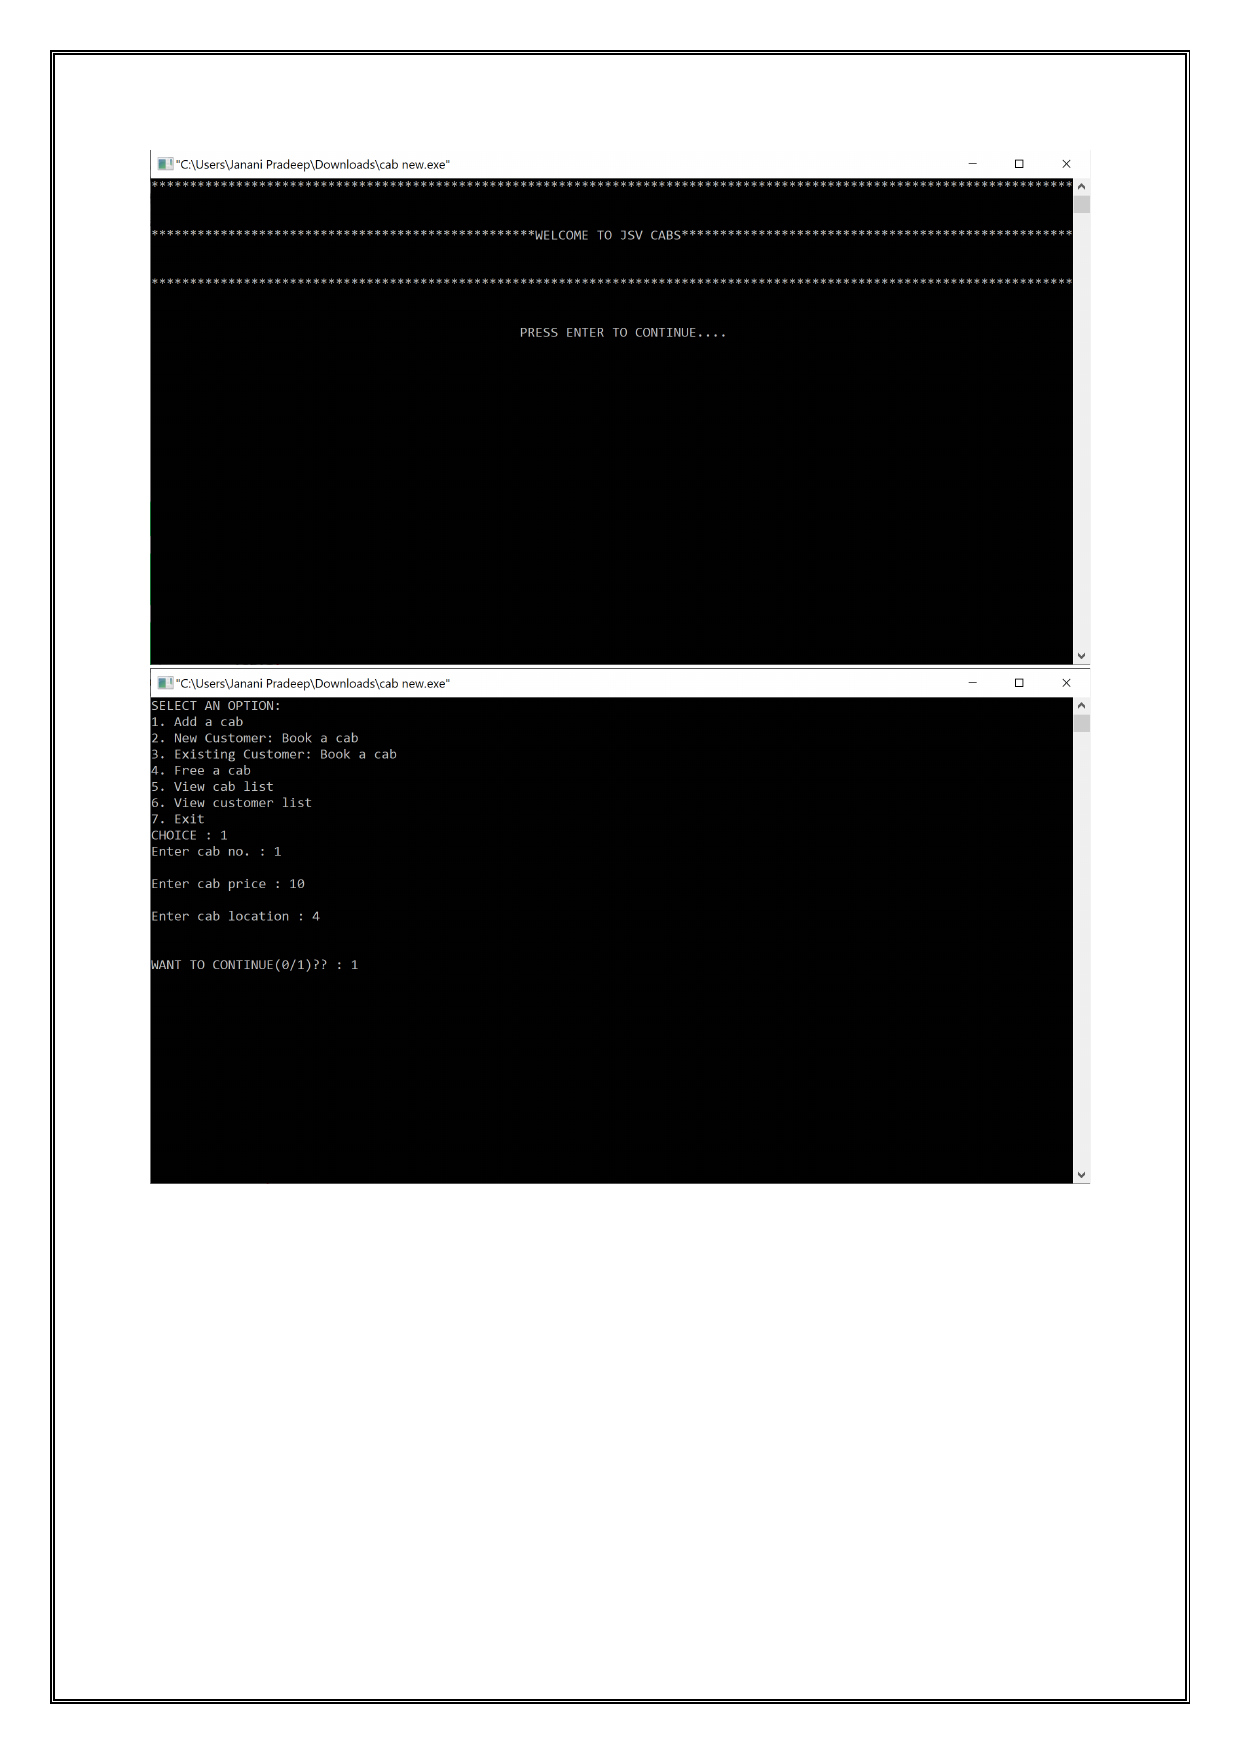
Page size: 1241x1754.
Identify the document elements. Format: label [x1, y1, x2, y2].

picture [150, 668, 1091, 1184]
picture [150, 150, 1091, 665]
